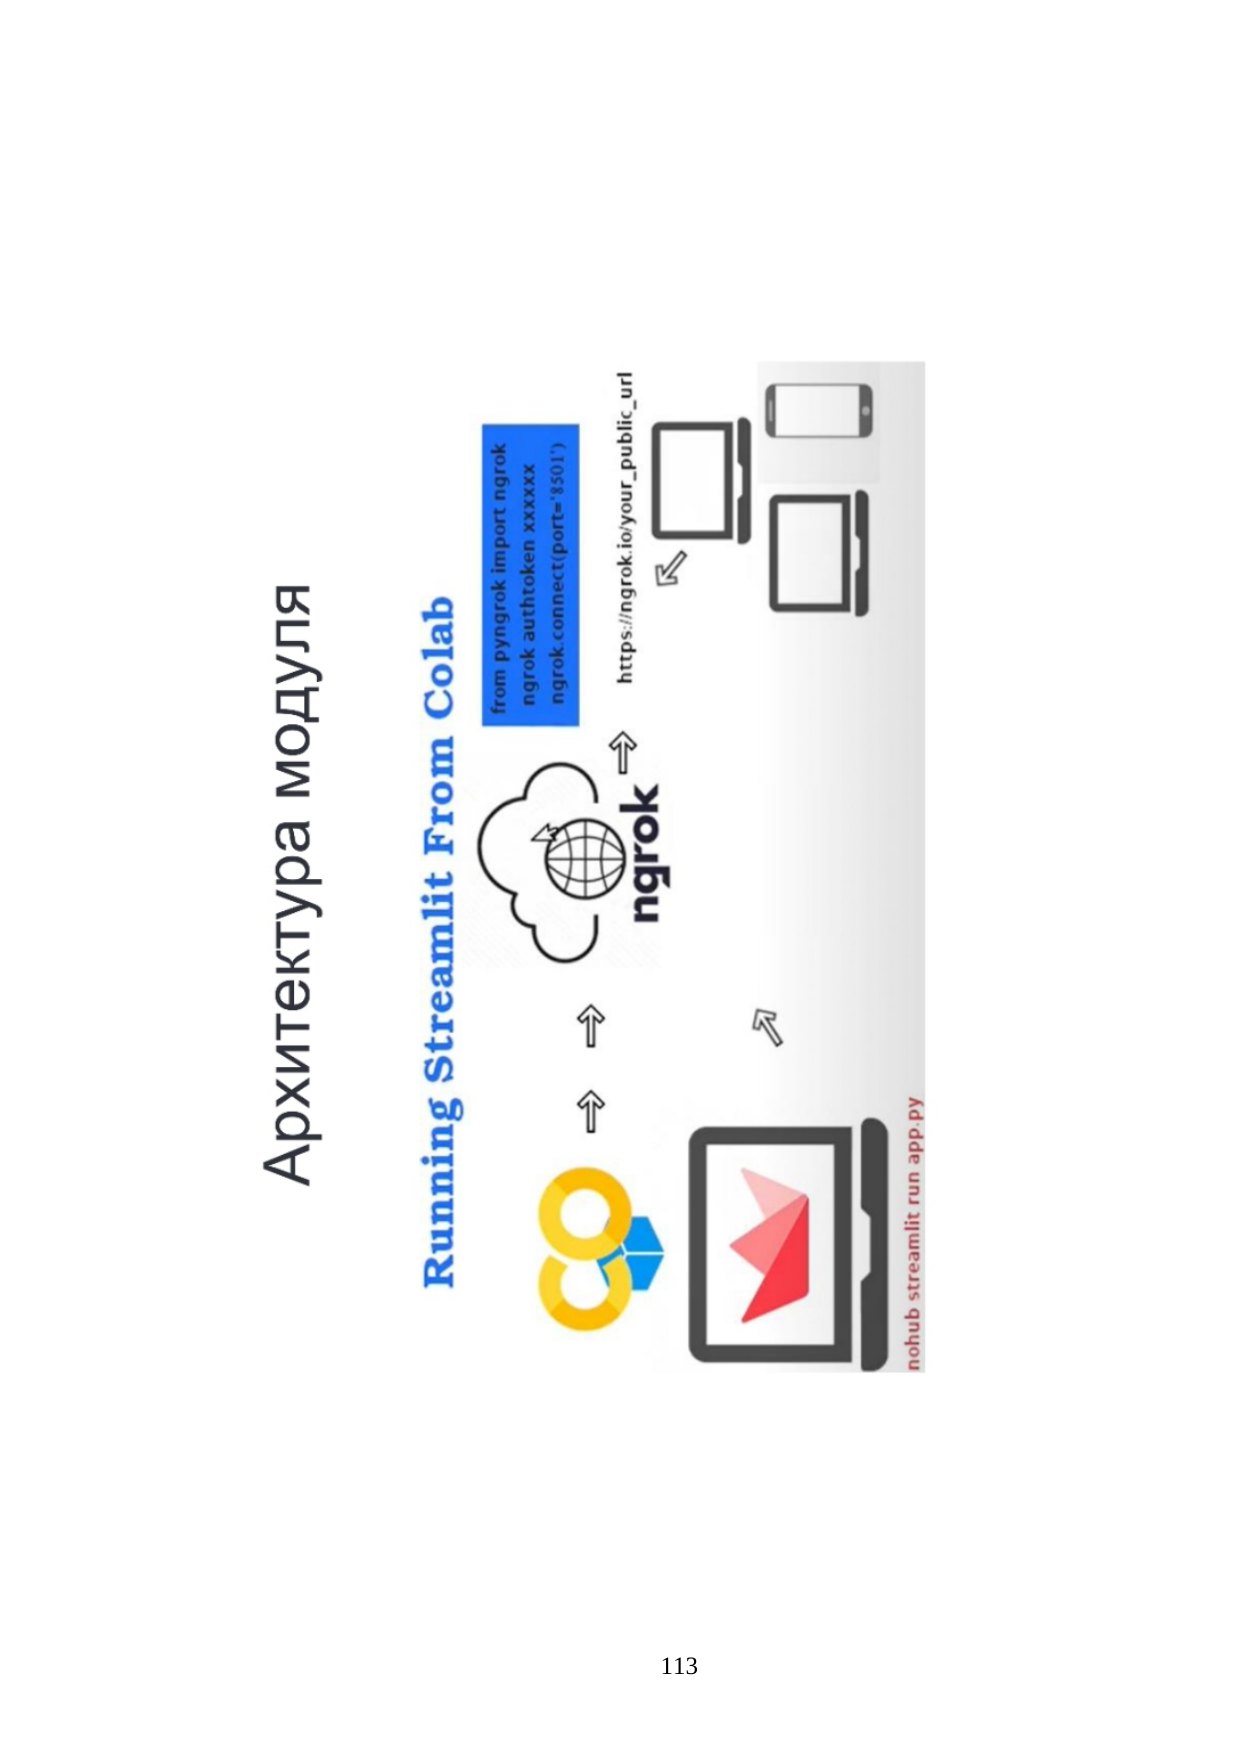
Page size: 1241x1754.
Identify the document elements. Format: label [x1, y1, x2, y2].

picture [180, 120, 1032, 1637]
